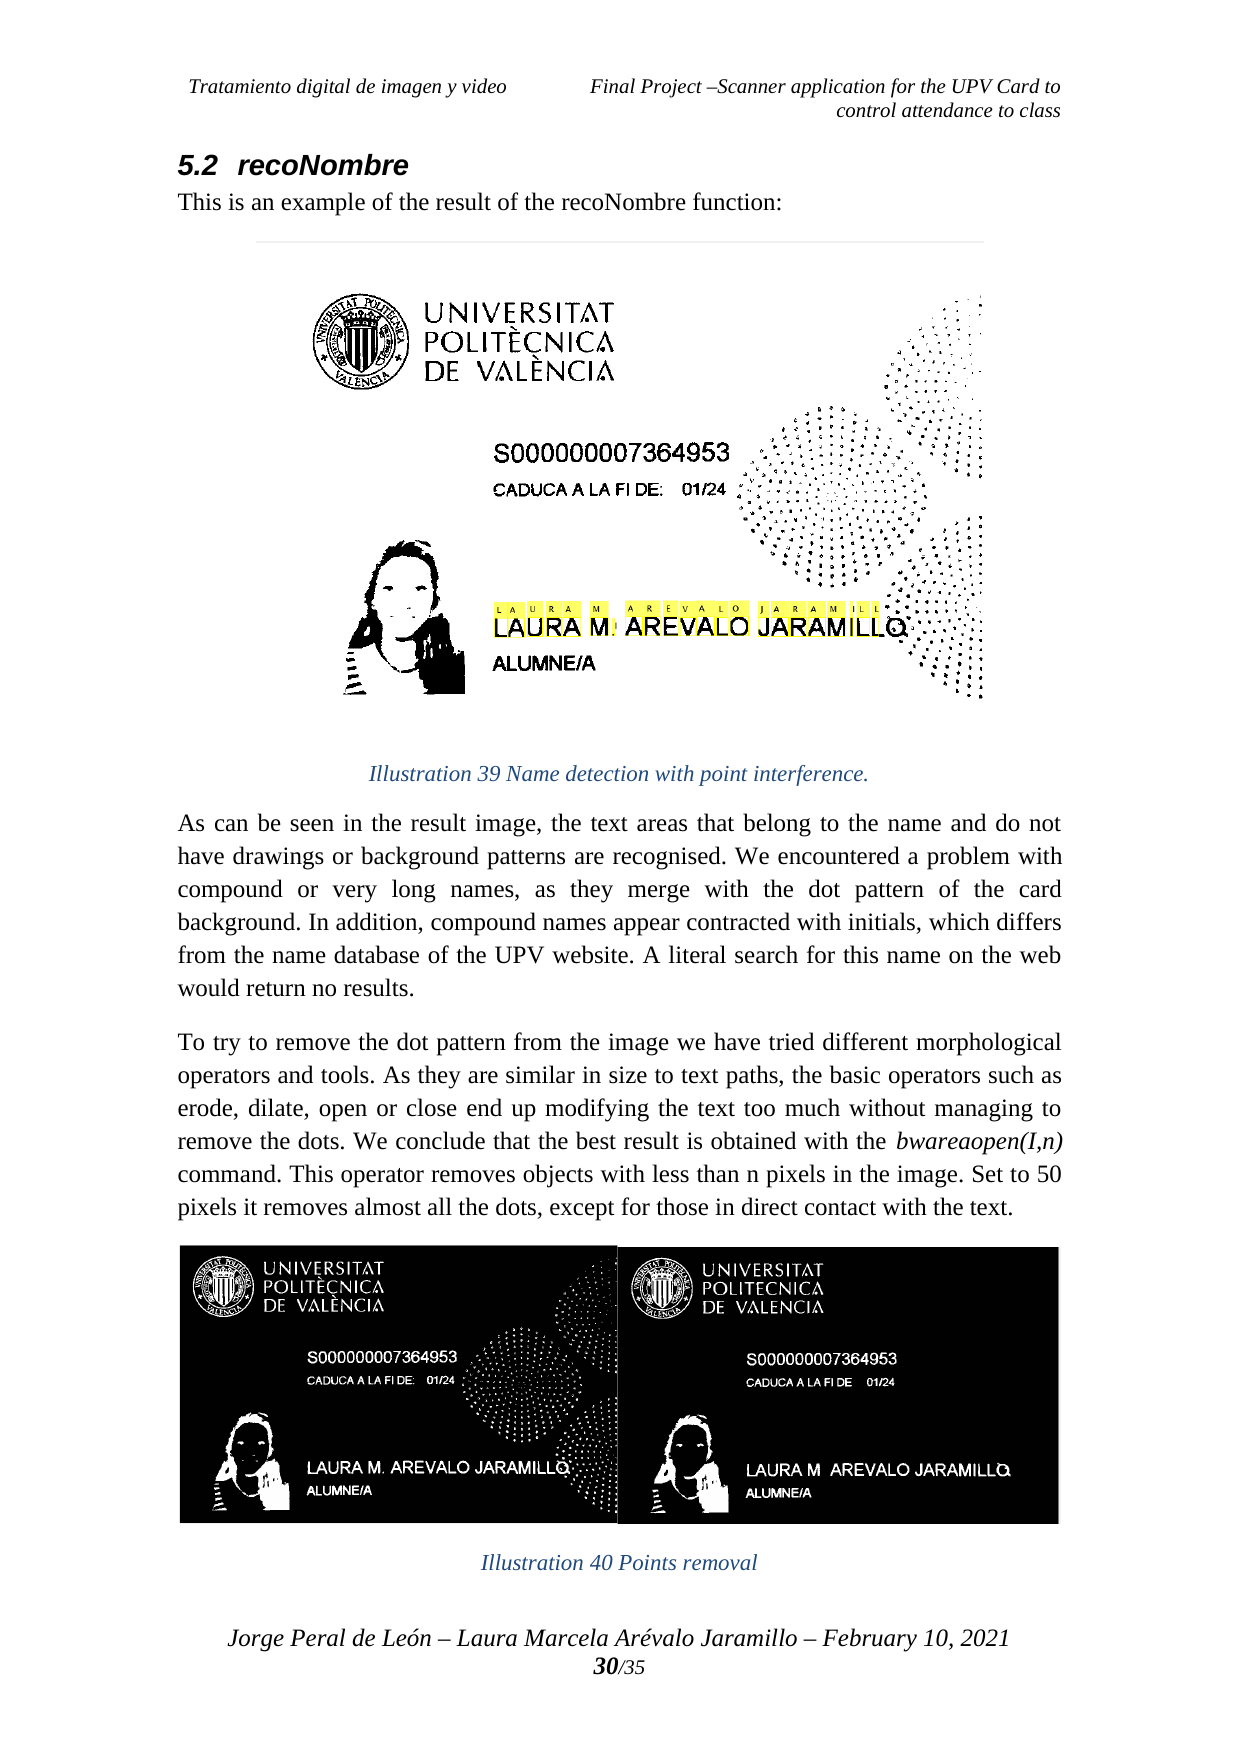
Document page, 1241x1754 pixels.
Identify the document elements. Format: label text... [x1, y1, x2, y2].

picture [256, 241, 985, 736]
text To try to remove the dot pattern from the image we have tried different morphological operators and tools. As they are similar in size to text paths, the basic operators such as erode, dilate, open or close end up modifying the text too much without managing to remove the dots. We conclude that the best result is obtained with the bwareaopen(I,n) command. This operator removes objects with less than n pixels in the image. Set to 50 pixels it removes almost all the dots, except for those in direct contact with the text. [177, 1027, 1063, 1221]
subtitle recoNombre [177, 148, 1063, 181]
picture [179, 1245, 1061, 1524]
text Illustration 39 Name detection with point interference. [177, 761, 1063, 787]
text As can be seen in the result image, the text areas that belong to the name and do not have drawings or background patterns are recognised. We encountered a problem with compound or very long names, as they merge with the dot pattern of the card background. In addition, compound names appear contracted with initials, which differs from the name database of the UPV website. A literal search for this name on the web would return no results. [177, 808, 1063, 1002]
text This is an example of the result of the recoNombre function: [177, 187, 1063, 216]
text Illustration 40 Points removal [177, 1549, 1063, 1575]
